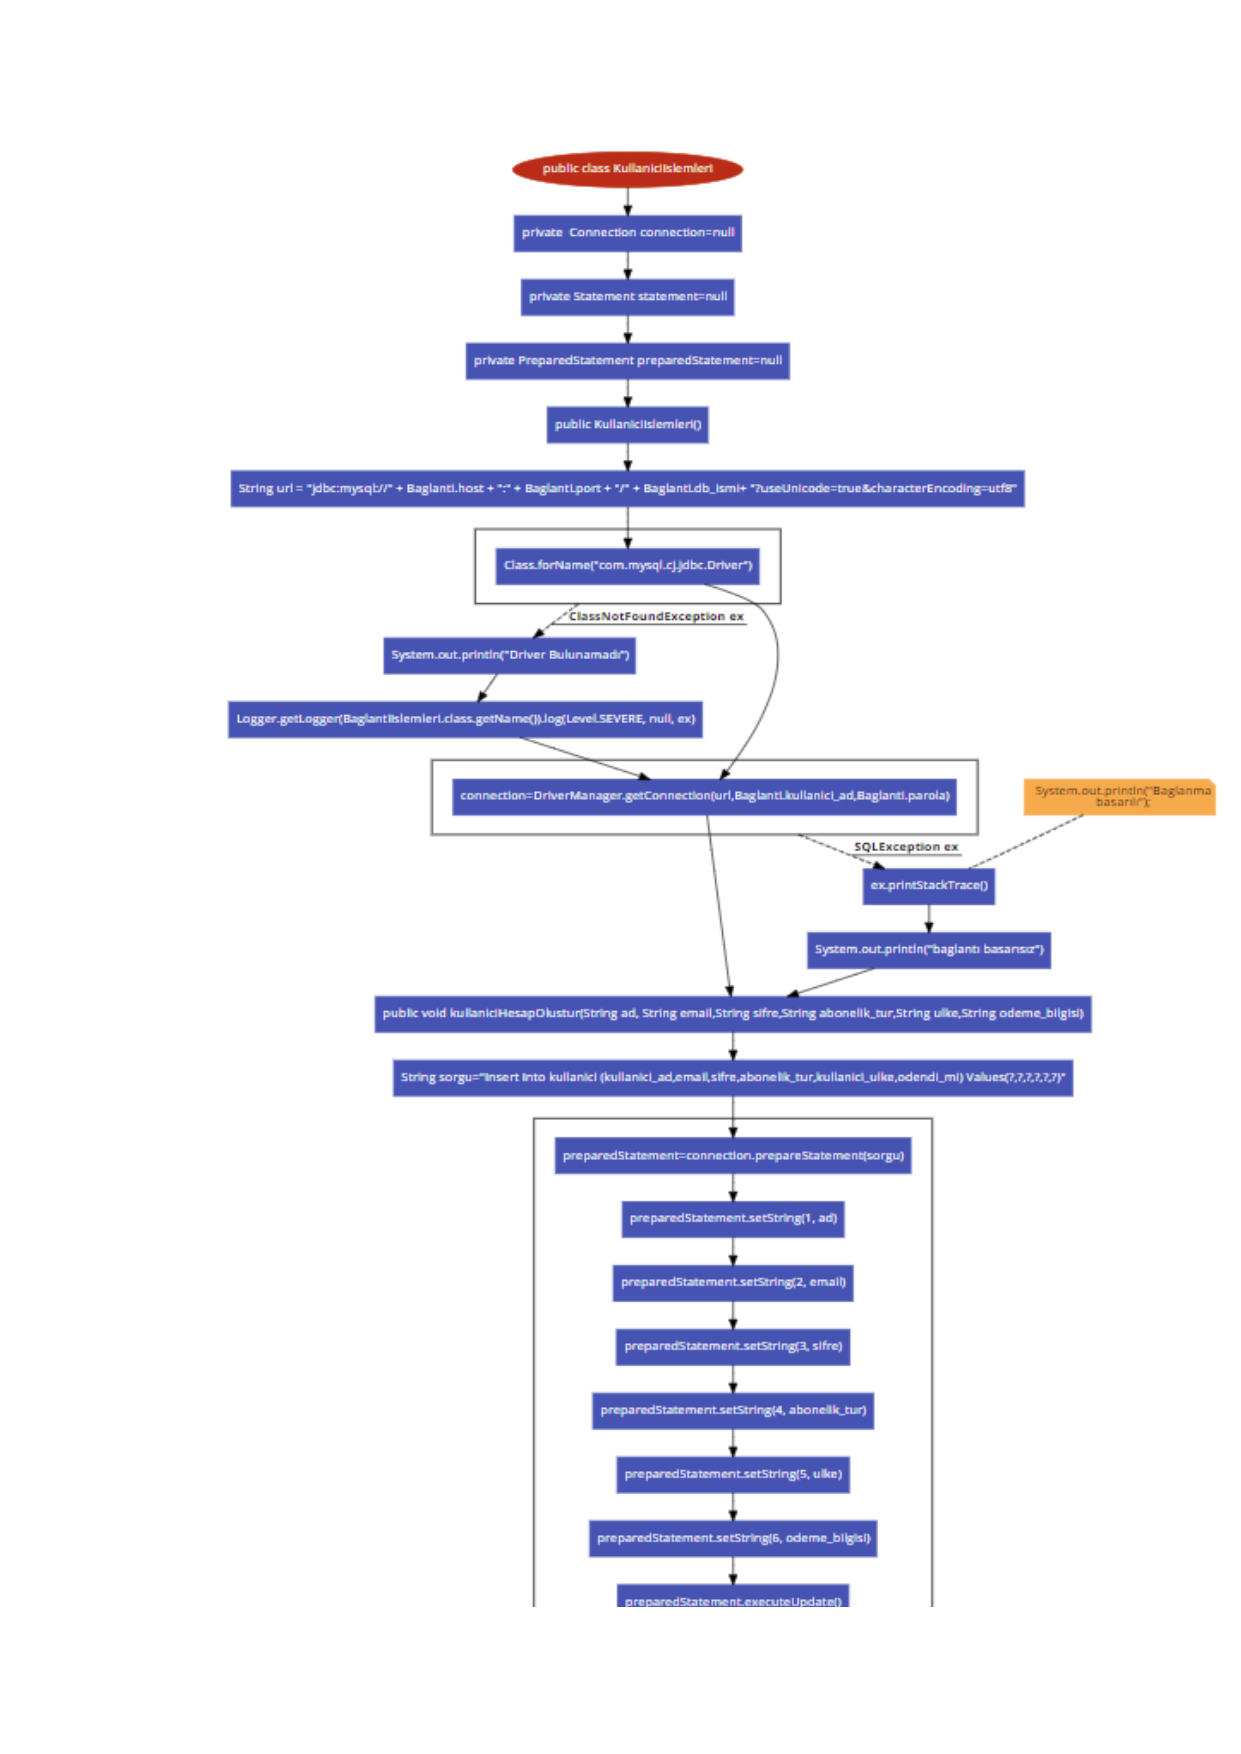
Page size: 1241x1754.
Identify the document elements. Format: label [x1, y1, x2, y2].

picture [147, 147, 1241, 1607]
